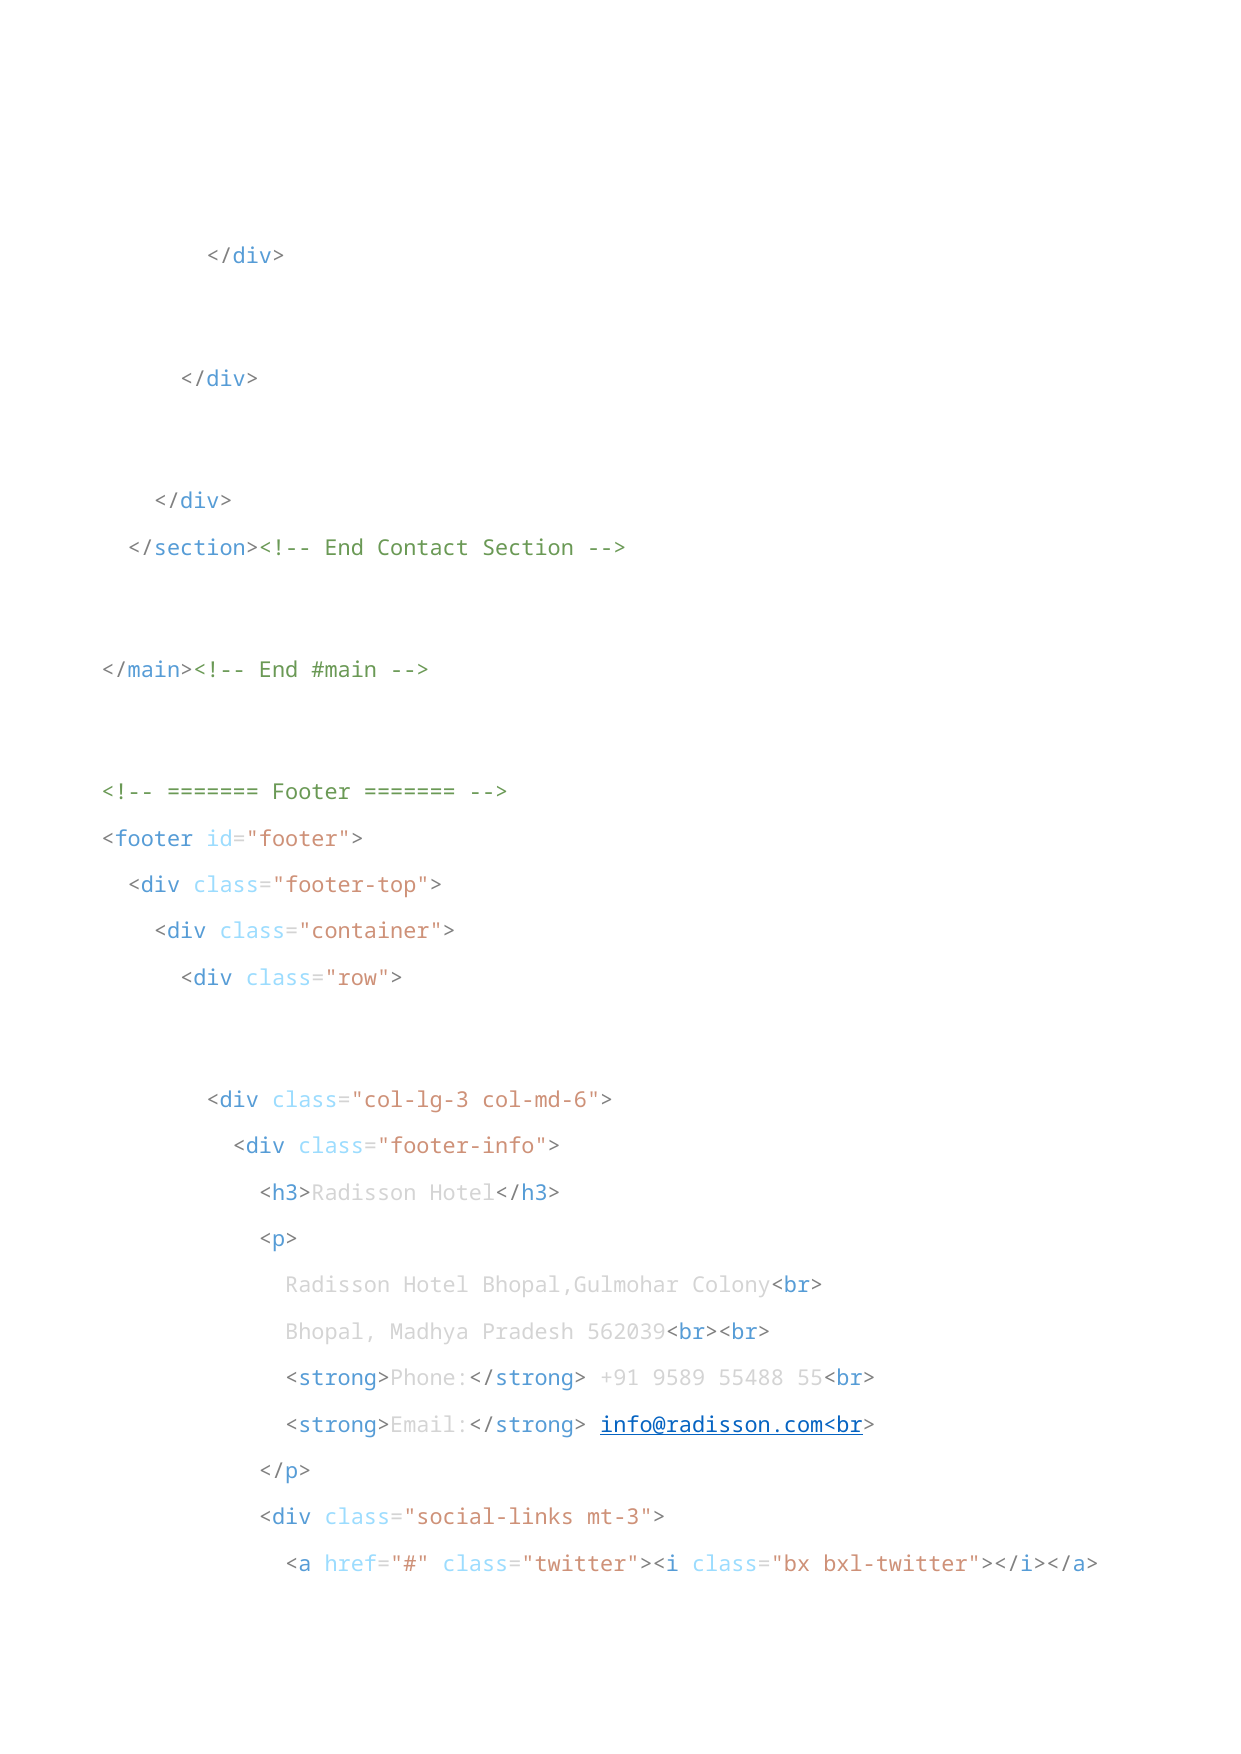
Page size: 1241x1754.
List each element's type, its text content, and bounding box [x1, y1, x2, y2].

text </div> [75, 362, 1165, 392]
text <!-- ======= Footer ======= --> [75, 776, 1165, 806]
text Radisson Hotel Bhopal,Gulmohar Colony<br> [75, 1269, 1165, 1299]
text <div class="col-lg-3 col-md-6"> [75, 1084, 1165, 1113]
text <strong>Email:</strong> info@radisson.com<br> [75, 1408, 1165, 1438]
text <strong>Phone:</strong> +91 9589 55488 55<br> [75, 1362, 1165, 1392]
text </section><!-- End Contact Section --> [75, 531, 1165, 561]
text <footer id="footer"> [75, 822, 1165, 852]
text <div class="social-links mt-3"> [75, 1501, 1165, 1531]
text <div class="footer-top"> [75, 869, 1165, 898]
text <div class="footer-info"> [75, 1130, 1165, 1160]
text </p> [75, 1454, 1165, 1484]
text <h3>Radisson Hotel</h3> [75, 1176, 1165, 1206]
text </div> [75, 485, 1165, 514]
text <div class="row"> [75, 961, 1165, 991]
text </div> [75, 240, 1165, 270]
text <a href="#" class="twitter"><i class="bx bxl-twitter"></i></a> [75, 1547, 1165, 1577]
text Bhopal, Madhya Pradesh 562039<br><br> [75, 1316, 1165, 1345]
text <p> [75, 1223, 1165, 1252]
text </main><!-- End #main --> [75, 653, 1165, 683]
text <div class="container"> [75, 915, 1165, 945]
